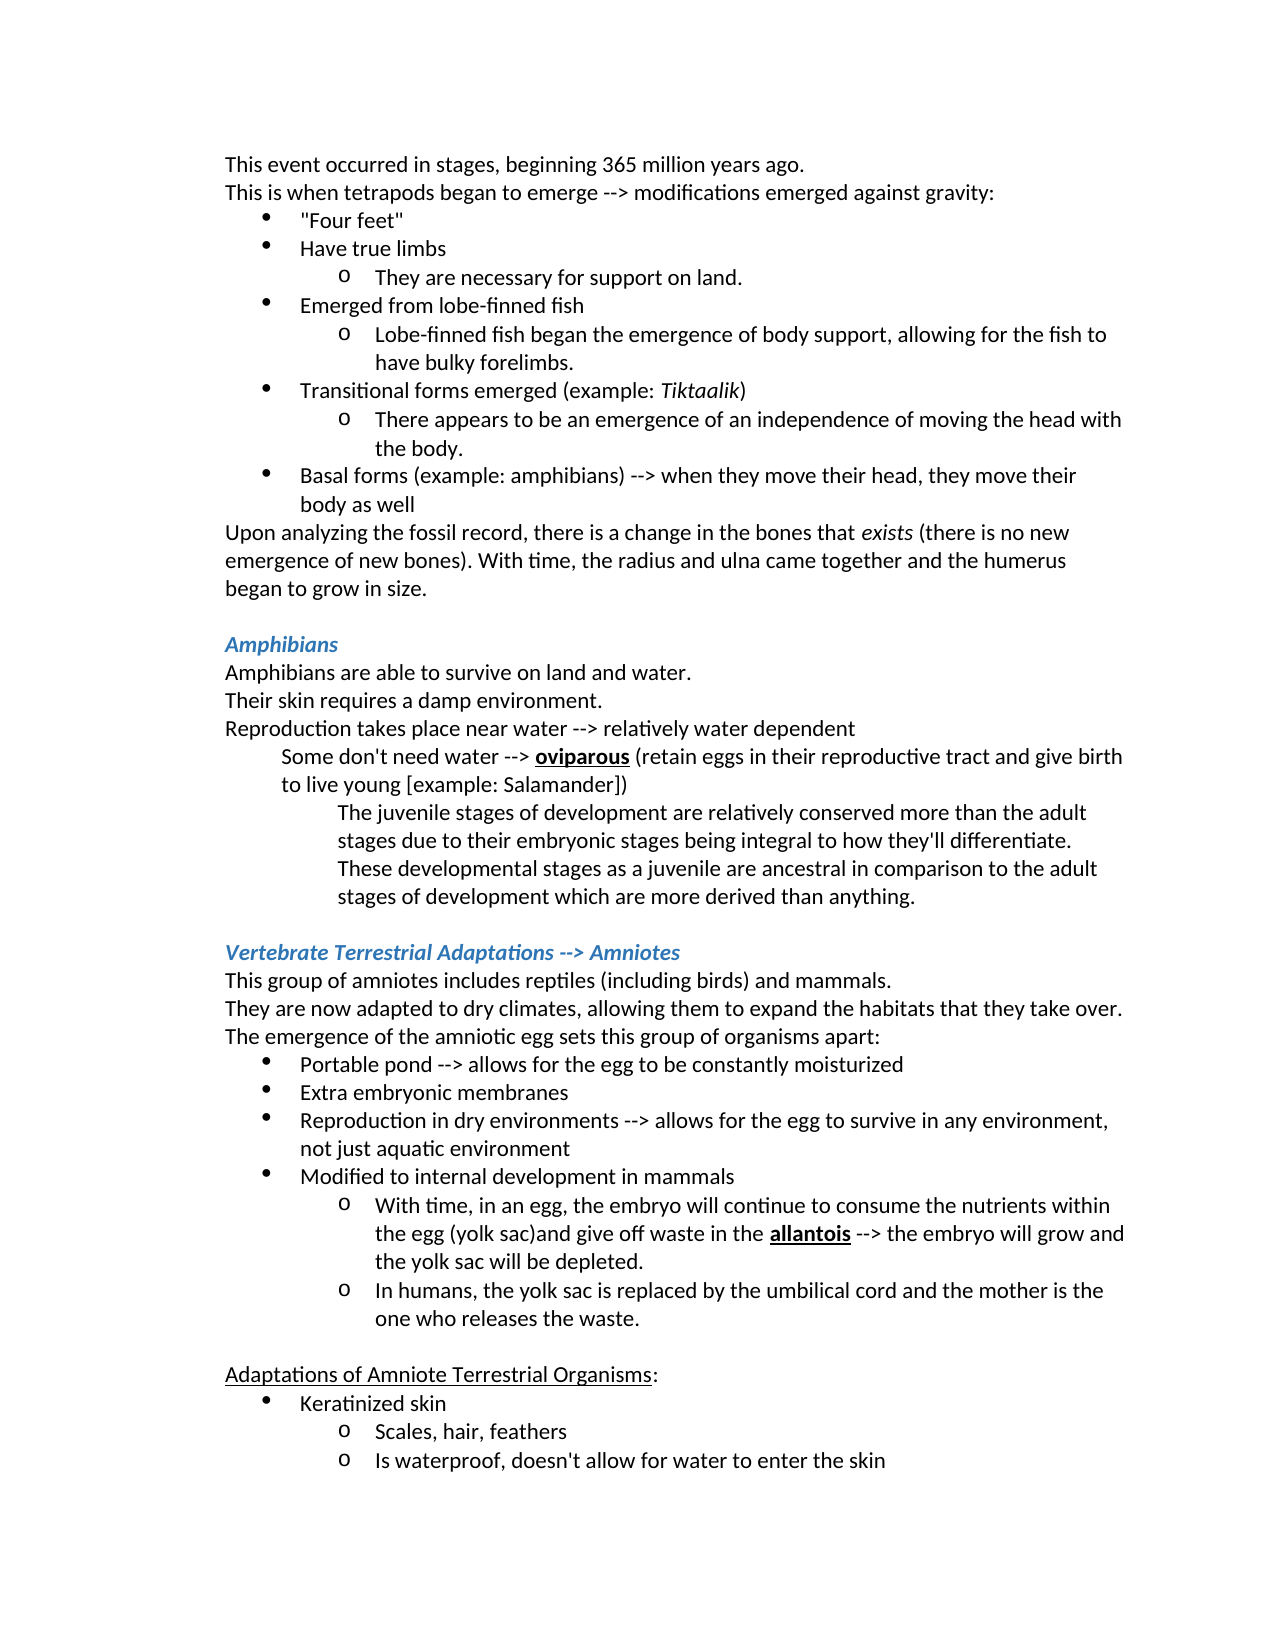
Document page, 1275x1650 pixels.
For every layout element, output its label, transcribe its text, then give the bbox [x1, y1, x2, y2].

list Keratinized skin [262, 1389, 1125, 1417]
text Reproduction takes place near water --> relatively water dependent [225, 714, 1125, 742]
list Transitional forms emerged (example: Tiktaalik) [262, 376, 1125, 404]
list "Four feet" [262, 206, 1125, 234]
text This event occurred in stages, beginning 365 million years ago. [225, 150, 1125, 178]
list Is waterproof, doesn't allow for water to enter the skin [337, 1446, 1125, 1475]
text The juvenile stages of development are relatively conserved more than the adult stages due to their embryonic stages being integral to how they'll differentiate. These developmental stages as a juvenile are ancestral in comparison to the adult stages of development which are more derived than anything. [337, 798, 1125, 910]
text They are now adapted to dry climates, allowing them to expand the habitats that they take over. [225, 994, 1125, 1022]
text Adaptations of Amniote Terrestrial Organisms: [225, 1361, 1125, 1389]
list Have true limbs [262, 234, 1125, 262]
text Upon analyzing the fossil record, there is a change in the bones that exists (there is no new emergence of new bones). With time, the radius and ulna came together and the humerus began to grow in size. [225, 518, 1125, 602]
list Basal forms (example: amphibians) --> when they move their head, they move their body as well [262, 462, 1125, 518]
text This is when tetrapods began to emerge --> modifications emerged against gravity: [225, 178, 1125, 206]
subtitle Vertebrate Terrestrial Adaptations --> Amniotes [225, 938, 1125, 966]
list There appears to be an emergence of an independence of moving the head with the body. [337, 404, 1125, 462]
list Modified to internal development in mammals [262, 1162, 1125, 1190]
text Their skin requires a damp environment. [225, 686, 1125, 714]
list Reproduction in dry environments --> allows for the egg to survive in any environment, not just aquatic environment [262, 1106, 1125, 1162]
list Portable pond --> allows for the egg to be constantly moisturized [262, 1050, 1125, 1078]
list In humans, the yolk sac is replaced by the umbilical cord and the mother is the one who releases the waste. [337, 1275, 1125, 1333]
list They are necessary for support on land. [337, 262, 1125, 291]
list Extra embryonic membranes [262, 1078, 1125, 1106]
list With time, in an egg, the embryo will continue to consume the nutrients within the egg (yolk sac)and give off waste in the allantois --> the embryo will grow and the yolk sac will be depleted. [337, 1190, 1125, 1275]
text Some don't need water --> oviparous (retain eggs in their reproductive tract and give birth to live young [example: Salamander]) [281, 742, 1125, 798]
text The emergence of the amniotic egg sets this group of organisms apart: [225, 1022, 1125, 1050]
text This group of amniotes includes reptiles (including birds) and mammals. [225, 966, 1125, 994]
list Lobe-finned fish began the emergence of body support, allowing for the fish to have bulky forelimbs. [337, 319, 1125, 376]
list Emerged from lobe-finned fish [262, 291, 1125, 319]
subtitle Amphibians [225, 630, 1125, 658]
list Scales, hair, feathers [337, 1417, 1125, 1446]
text Amphibians are able to survive on land and water. [225, 658, 1125, 686]
